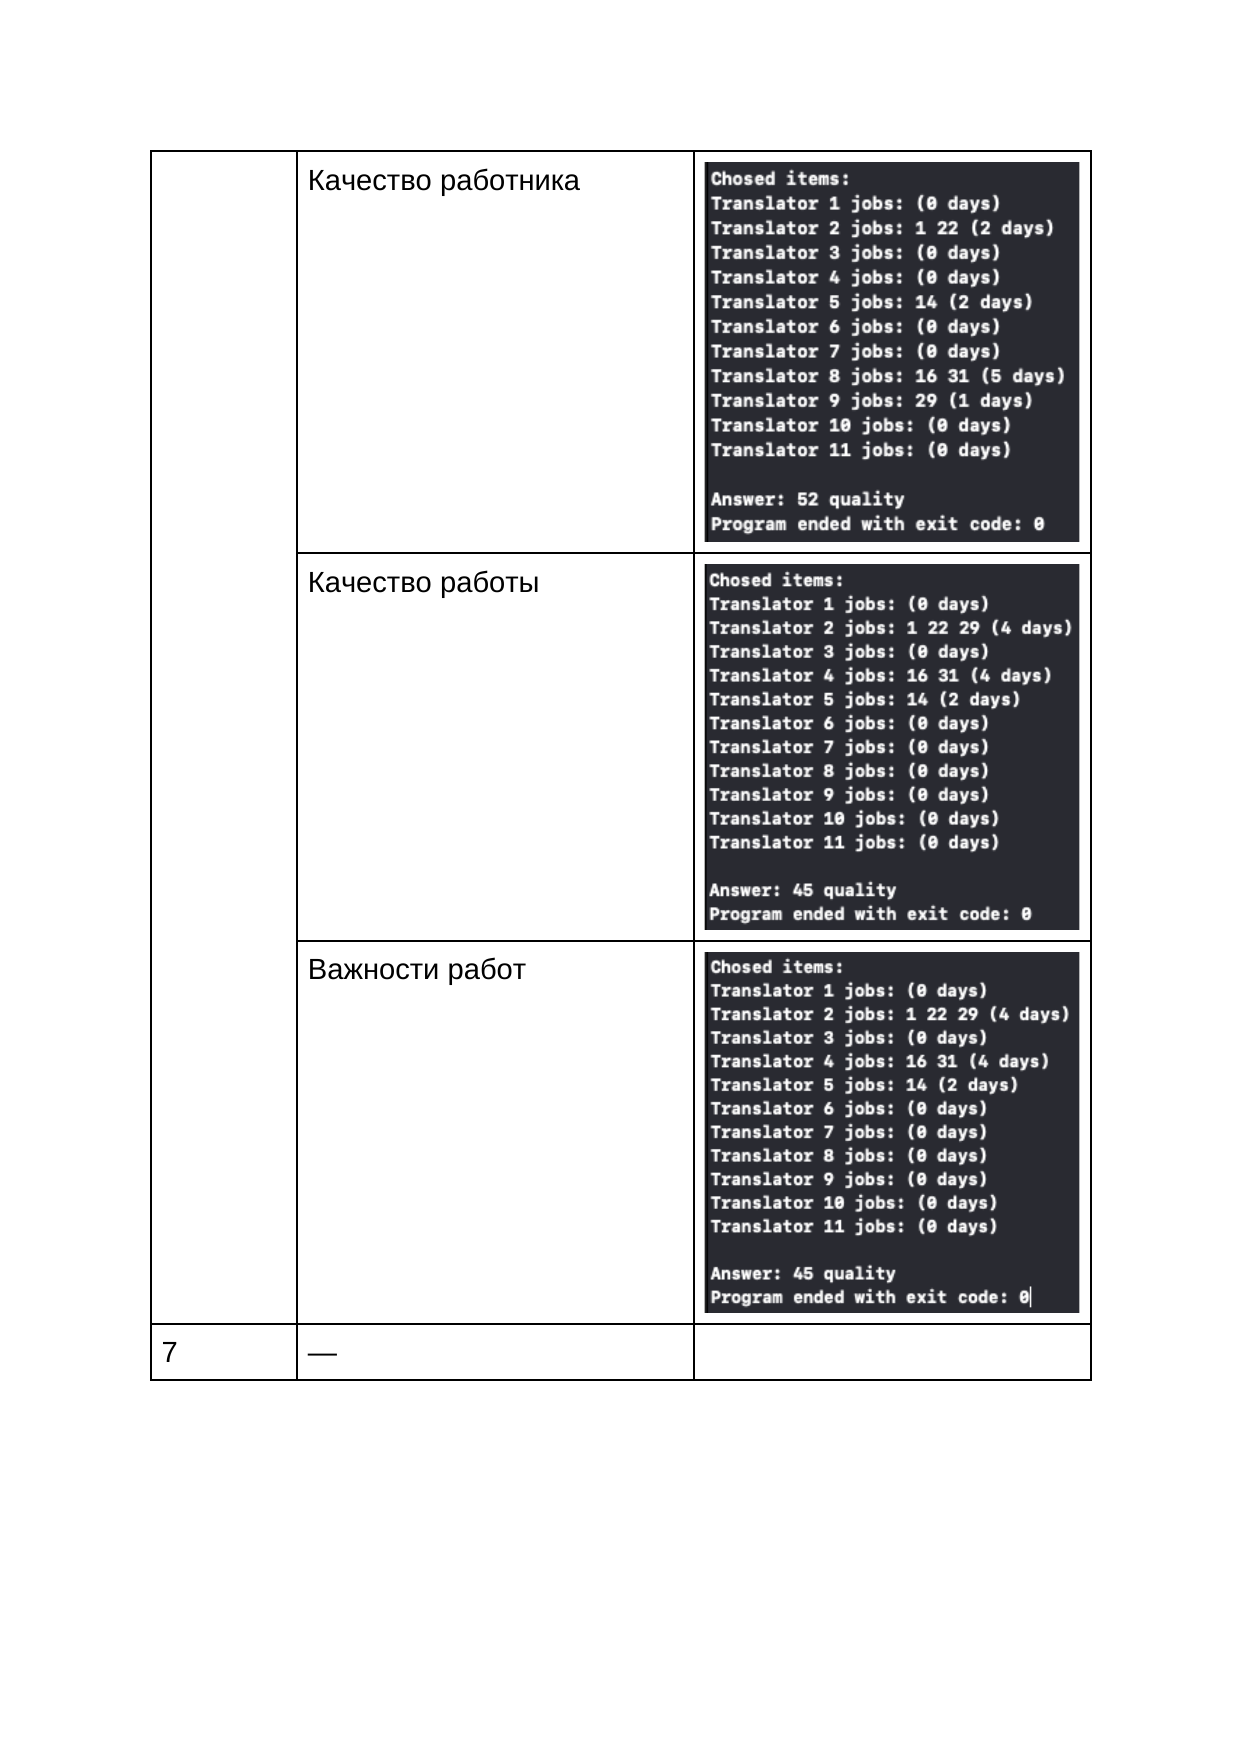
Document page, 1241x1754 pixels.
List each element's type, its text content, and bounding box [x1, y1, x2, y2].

table_cell Качество работы [298, 554, 693, 939]
table_cell 6 [152, 152, 296, 1323]
table_cell 7 [152, 1325, 296, 1379]
picture [704, 564, 1080, 930]
picture [704, 162, 1080, 542]
table_cell Важности работ [298, 942, 693, 1323]
table_cell [695, 1325, 1090, 1379]
picture [704, 952, 1080, 1313]
table_cell [695, 152, 1090, 552]
table_cell [695, 554, 1090, 939]
table_cell [695, 942, 1090, 1323]
table_cell Качество работника [298, 152, 693, 552]
table_cell — [298, 1325, 693, 1379]
